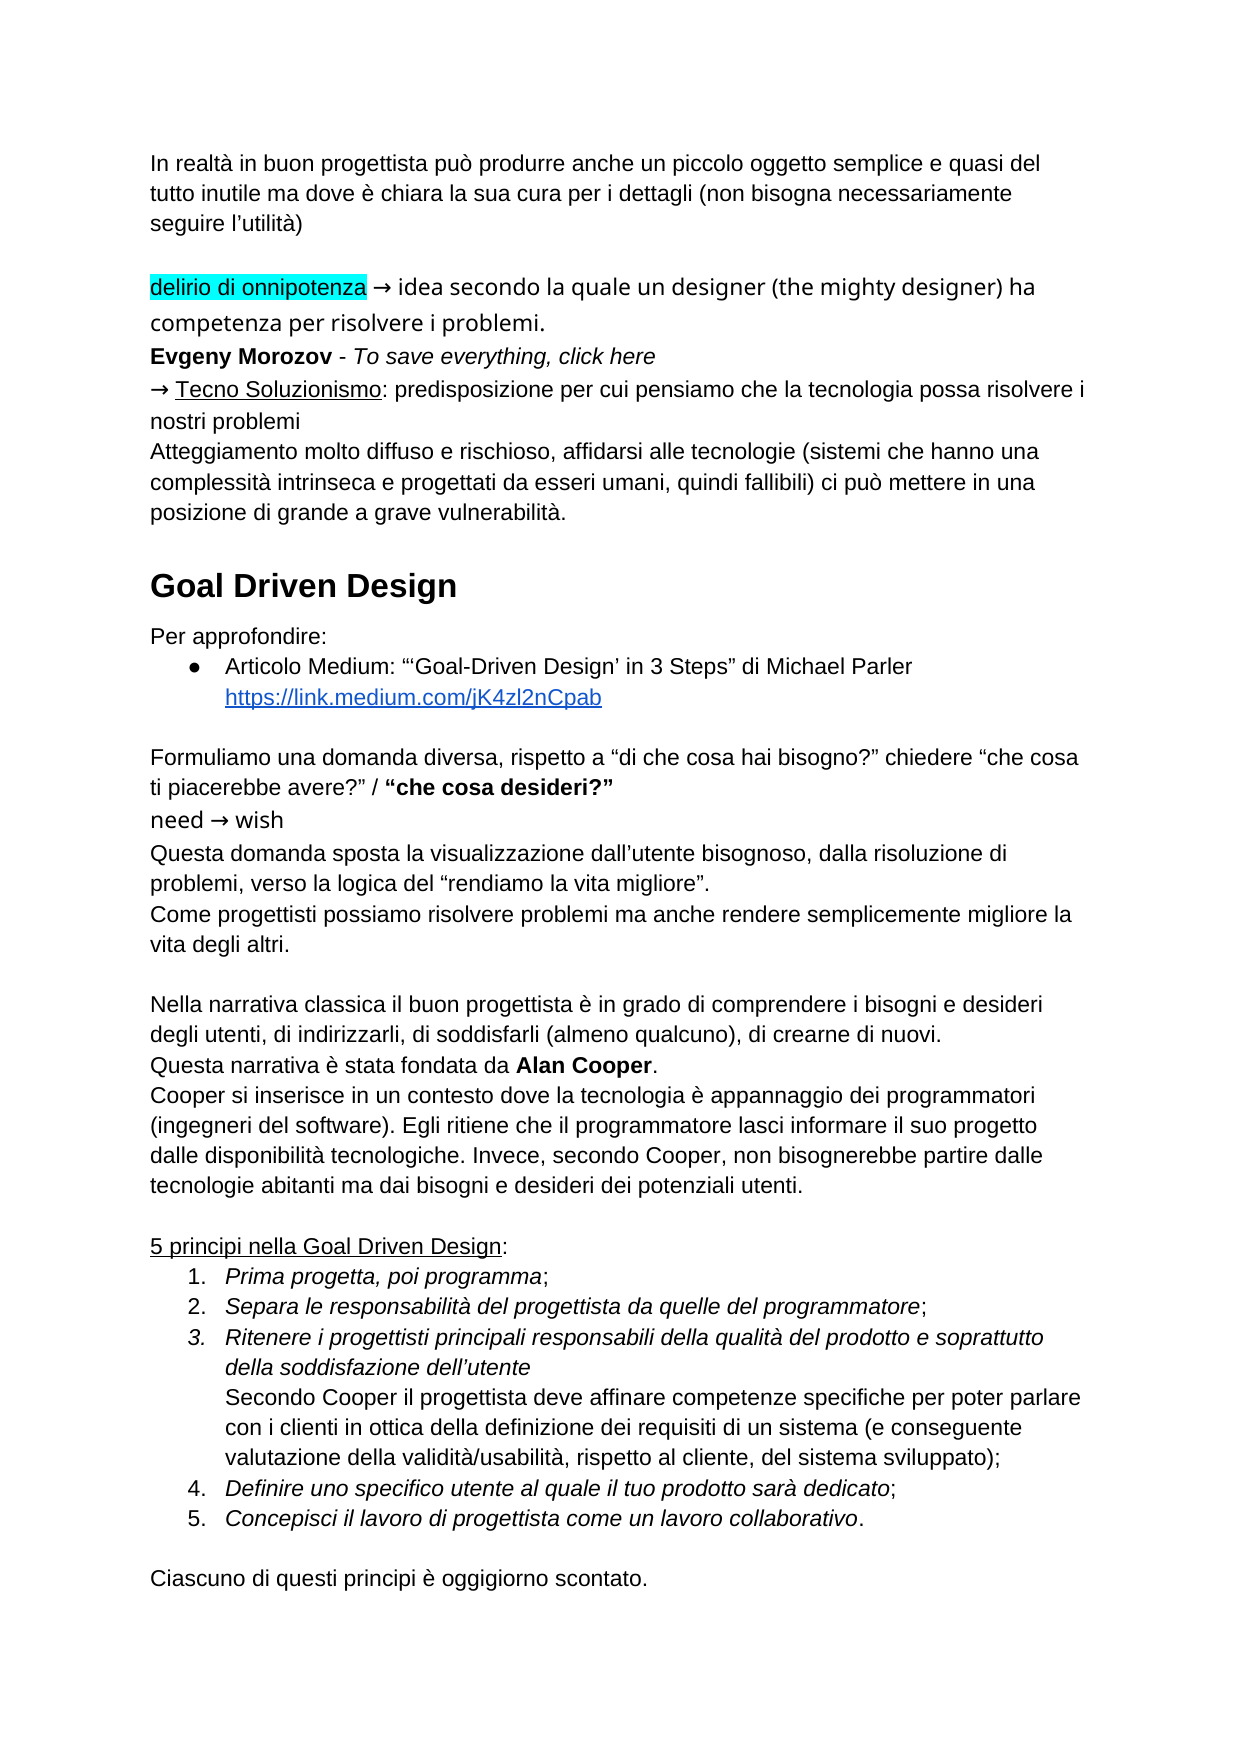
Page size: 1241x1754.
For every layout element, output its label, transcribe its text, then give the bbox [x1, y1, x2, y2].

text Evgeny Morozov - To save everything, click here [150, 343, 1090, 369]
text Cooper si inserisce in un contesto dove la tecnologia è appannaggio dei programmatori (ingegneri del software). Egli ritiene che il programmatore lasci informare il suo progetto dalle disponibilità tecnologiche. Invece, secondo Cooper, non bisognerebbe partire dalle tecnologie abitanti ma dai bisogni e desideri dei potenziali utenti. [150, 1082, 1090, 1199]
text Nella narrativa classica il buon progettista è in grado di comprendere i bisogni e desideri degli utenti, di indirizzarli, di soddisfarli (almeno qualcuno), di crearne di nuovi. [150, 991, 1090, 1048]
text Per approfondire: [150, 623, 1090, 649]
list Separa le responsabilità del progettista da quelle del programmatore; [187, 1293, 1090, 1320]
text Ciascuno di questi principi è oggigiorno scontato. [150, 1565, 1090, 1592]
text 5 principi nella Goal Driven Design: [150, 1233, 1090, 1259]
text Atteggiamento molto diffuso e rischioso, affidarsi alle tecnologie (sistemi che hanno una complessità intrinseca e progettati da esseri umani, quindi fallibili) ci può mettere in una posizione di grande a grave vulnerabilità. [150, 438, 1090, 525]
list Ritenere i progettisti principali responsabili della qualità del prodotto e soprattutto della soddisfazione dell’utente [187, 1323, 1090, 1380]
list Concepisci il lavoro di progettista come un lavoro collaborativo. [187, 1505, 1090, 1531]
list Definire uno specifico utente al quale il tuo prodotto sarà dedicato; [187, 1474, 1090, 1501]
subtitle Goal Driven Design [150, 566, 1090, 605]
text delirio di onnipotenza → idea secondo la quale un designer (the mighty designer) ha competenza per risolvere i problemi. [150, 271, 1090, 338]
text Formuliamo una domanda diversa, rispetto a “di che cosa hai bisogno?” chiedere “che cosa ti piacerebbe avere?” / “che cosa desideri?” [150, 744, 1090, 800]
text Secondo Cooper il progettista deve affinare competenze specifiche per poter parlare con i clienti in ottica della definizione dei requisiti di un sistema (e conseguente valutazione della validità/usabilità, rispetto al cliente, del sistema sviluppato); [225, 1384, 1090, 1471]
text Questa narrativa è stata fondata da Alan Cooper. [150, 1052, 1090, 1078]
text → Tecno Soluzionismo: predisposizione per cui pensiamo che la tecnologia possa risolvere i nostri problemi [150, 373, 1090, 434]
list Prima progetta, poi programma; [187, 1263, 1090, 1289]
text In realtà in buon progettista può produrre anche un piccolo oggetto semplice e quasi del tutto inutile ma dove è chiara la sua cura per i dettagli (non bisogna necessariamente seguire l’utilità) [150, 150, 1090, 237]
text Come progettisti possiamo risolvere problemi ma anche rendere semplicemente migliore la vita degli altri. [150, 901, 1090, 957]
text Questa domanda sposta la visualizzazione dall’utente bisognoso, dalla risoluzione di problemi, verso la logica del “rendiamo la vita migliore”. [150, 840, 1090, 897]
text need → wish [150, 804, 1090, 836]
list Articolo Medium: “‘Goal-Driven Design’ in 3 Steps” di Michael Parler https://link.medium.com/jK4zl2nCpab [187, 653, 1090, 710]
